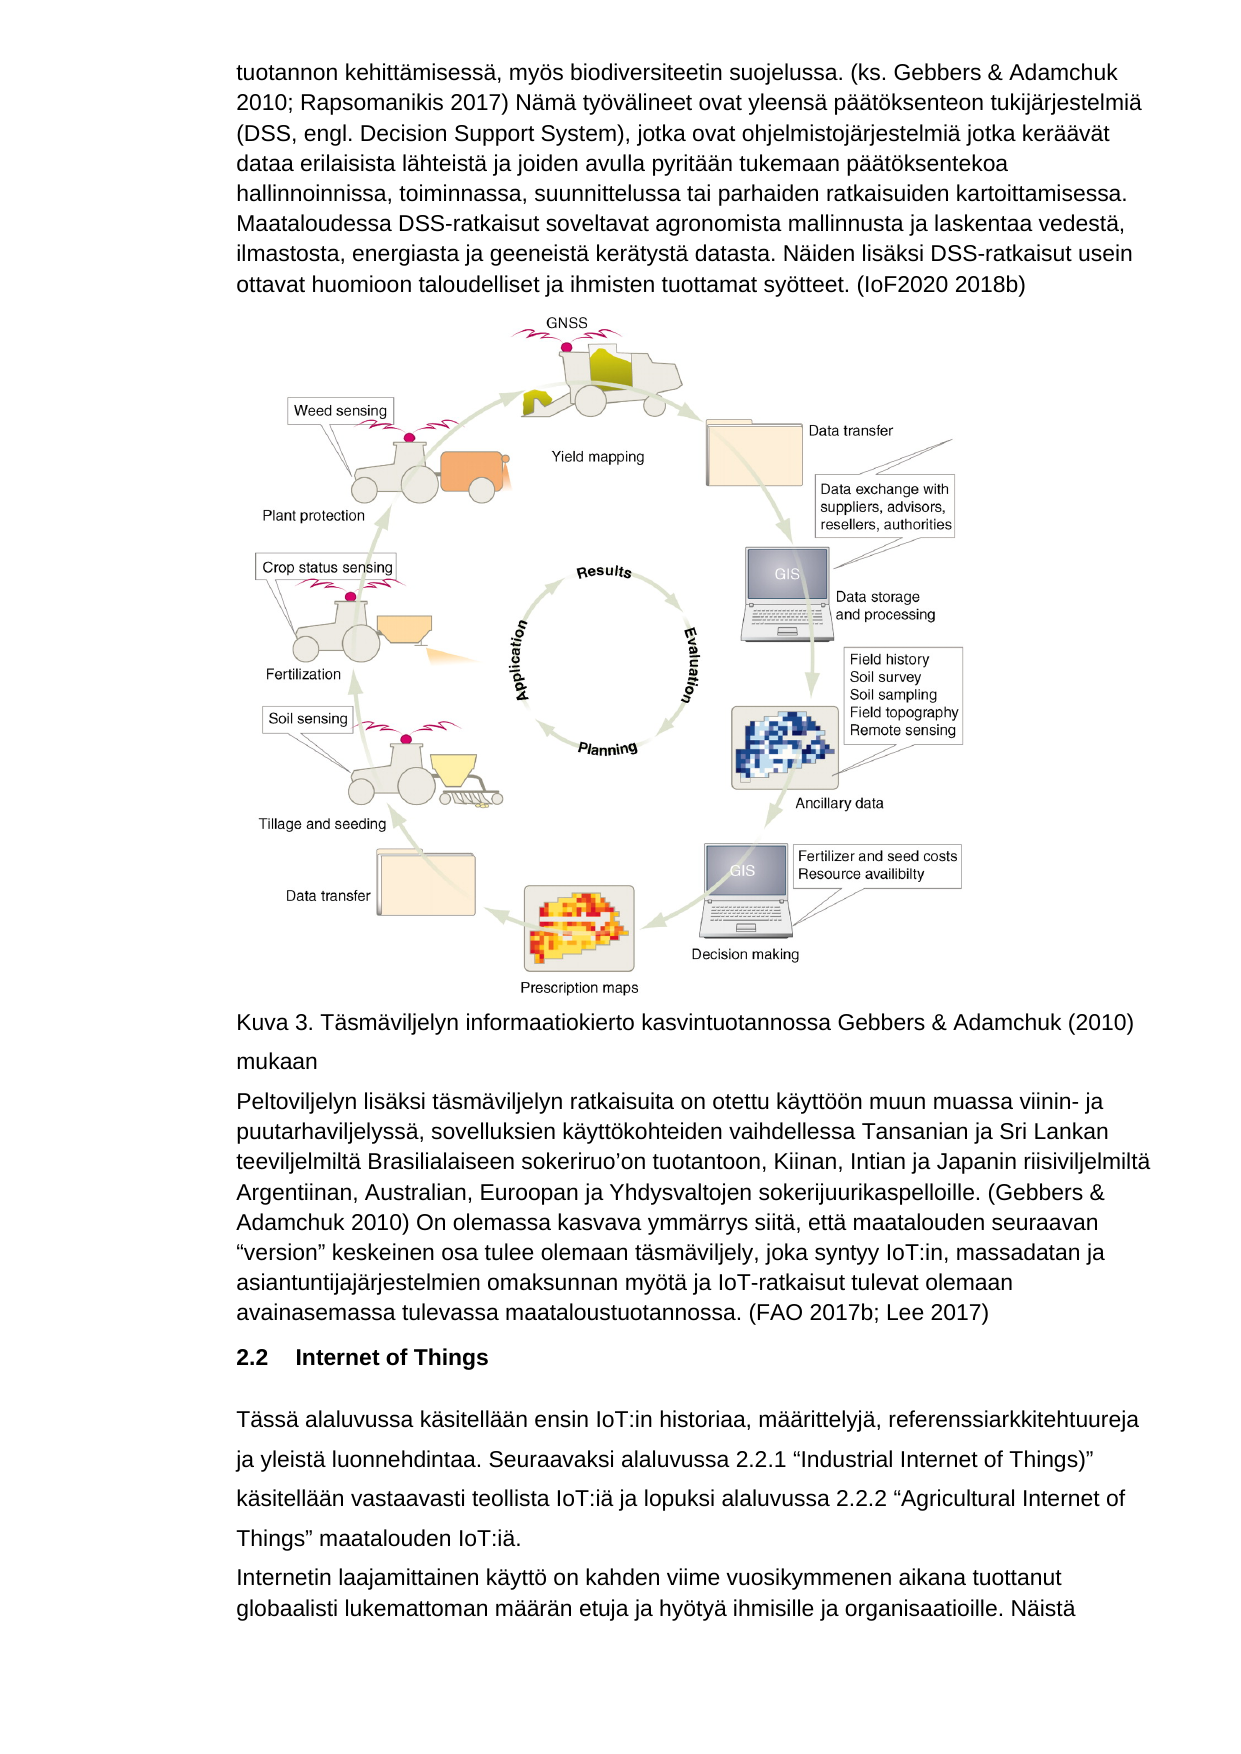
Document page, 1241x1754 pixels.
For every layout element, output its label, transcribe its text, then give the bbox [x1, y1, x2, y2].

text Peltoviljelyn lisäksi täsmäviljelyn ratkaisuita on otettu käyttöön muun muassa viinin- ja puutarhaviljelyssä, sovelluksien käyttökohteiden vaihdellessa Tansanian ja Sri Lankan teeviljelmiltä Brasilialaiseen sokeriruo’on tuotantoon, Kiinan, Intian ja Japanin riisiviljelmiltä Argentiinan, Australian, Euroopan ja Yhdysvaltojen sokerijuurikaspelloille. (Gebbers & Adamchuk 2010) On olemassa kasvava ymmärrys siitä, että maatalouden seuraavan “version” keskeinen osa tulee olemaan täsmäviljely, joka syntyy IoT:in, massadatan ja asiantuntijajärjestelmien omaksunnan myötä ja IoT-ratkaisut tulevat olemaan avainasemassa tulevassa maataloustuotannossa. (FAO 2017b; Lee 2017) [236, 1088, 1152, 1326]
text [236, 59, 1152, 297]
picture [255, 315, 964, 996]
subtitle Internet of Things [236, 1344, 1152, 1370]
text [236, 1564, 1152, 1621]
